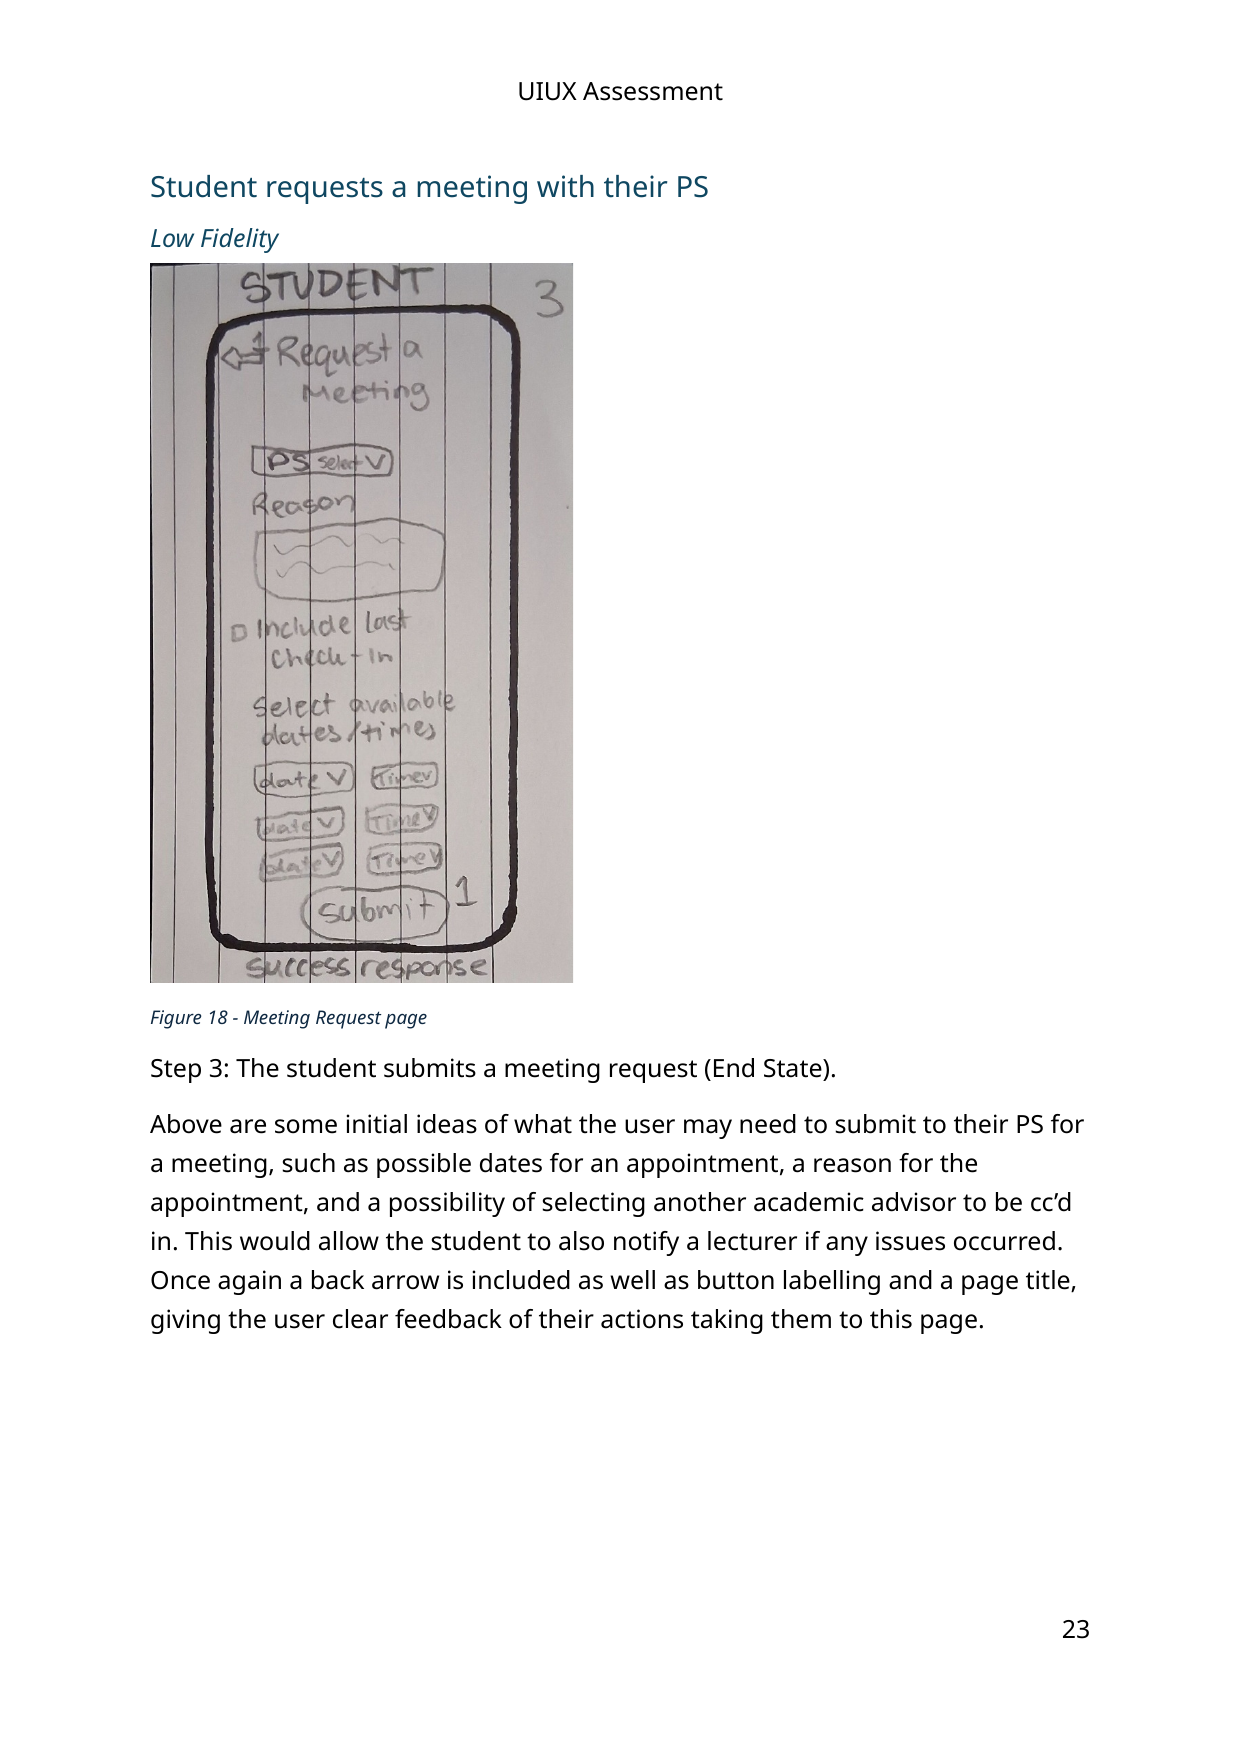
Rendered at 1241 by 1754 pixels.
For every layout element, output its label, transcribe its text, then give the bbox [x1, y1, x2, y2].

text Step 3: The student submits a meeting request (End State). [150, 1051, 1090, 1084]
subtitle Student requests a meeting with their PS [150, 167, 1090, 206]
subtitle Low Fidelity [150, 221, 1090, 255]
text Above are some initial ideas of what the user may need to submit to their PS for a meeting, such as possible dates for an appointment, a reason for the appointment, and a possibility of selecting another academic advisor to be cc’d in. This would allow the student to also notify a lecturer if any issues occurred. Once again a back arrow is included as well as button labelling and a page title, giving the user clear feedback of their actions taking them to this page. [150, 1106, 1090, 1336]
picture [150, 263, 574, 983]
text Figure 18 - Meeting Request page [150, 1004, 1090, 1030]
